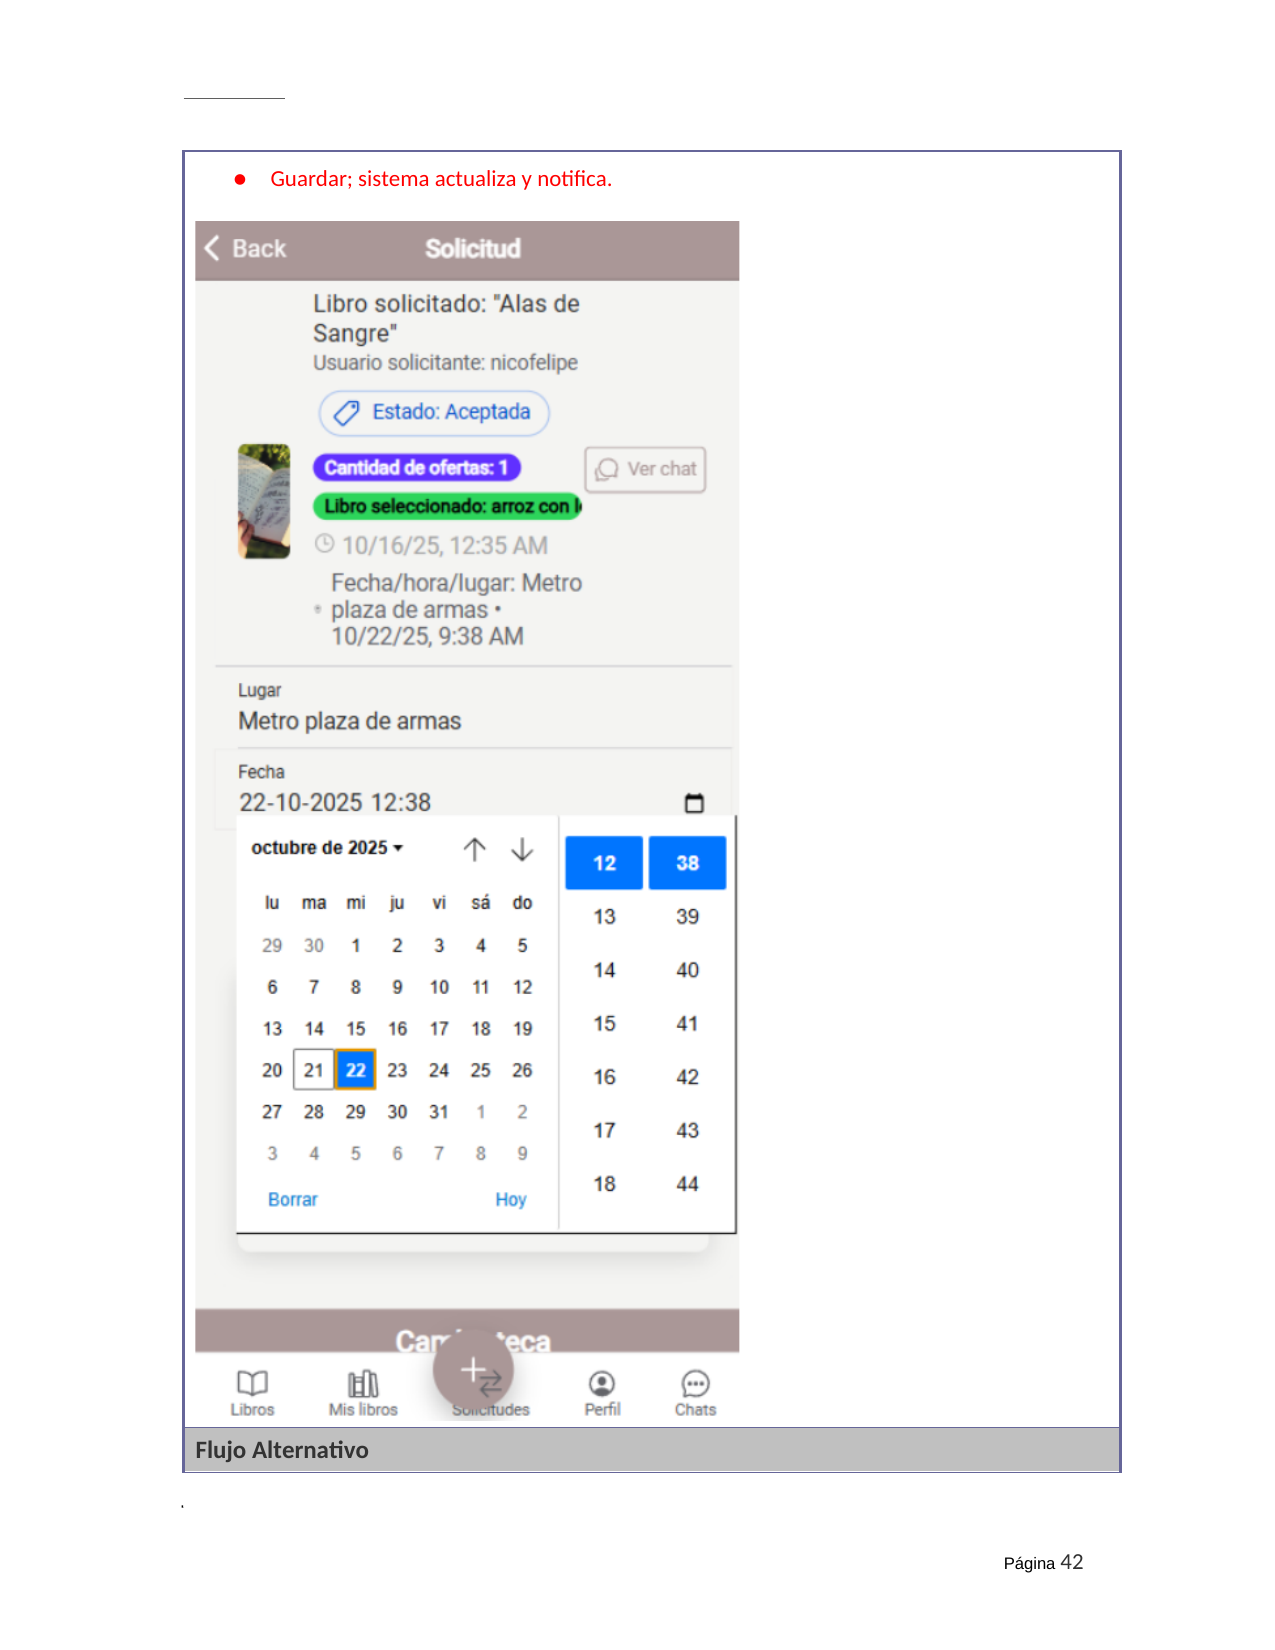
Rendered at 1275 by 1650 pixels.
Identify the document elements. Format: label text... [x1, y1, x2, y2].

table_cell Flujo Alternativo [185, 1428, 1119, 1471]
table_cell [185, 152, 1119, 1427]
picture [195, 221, 740, 1421]
